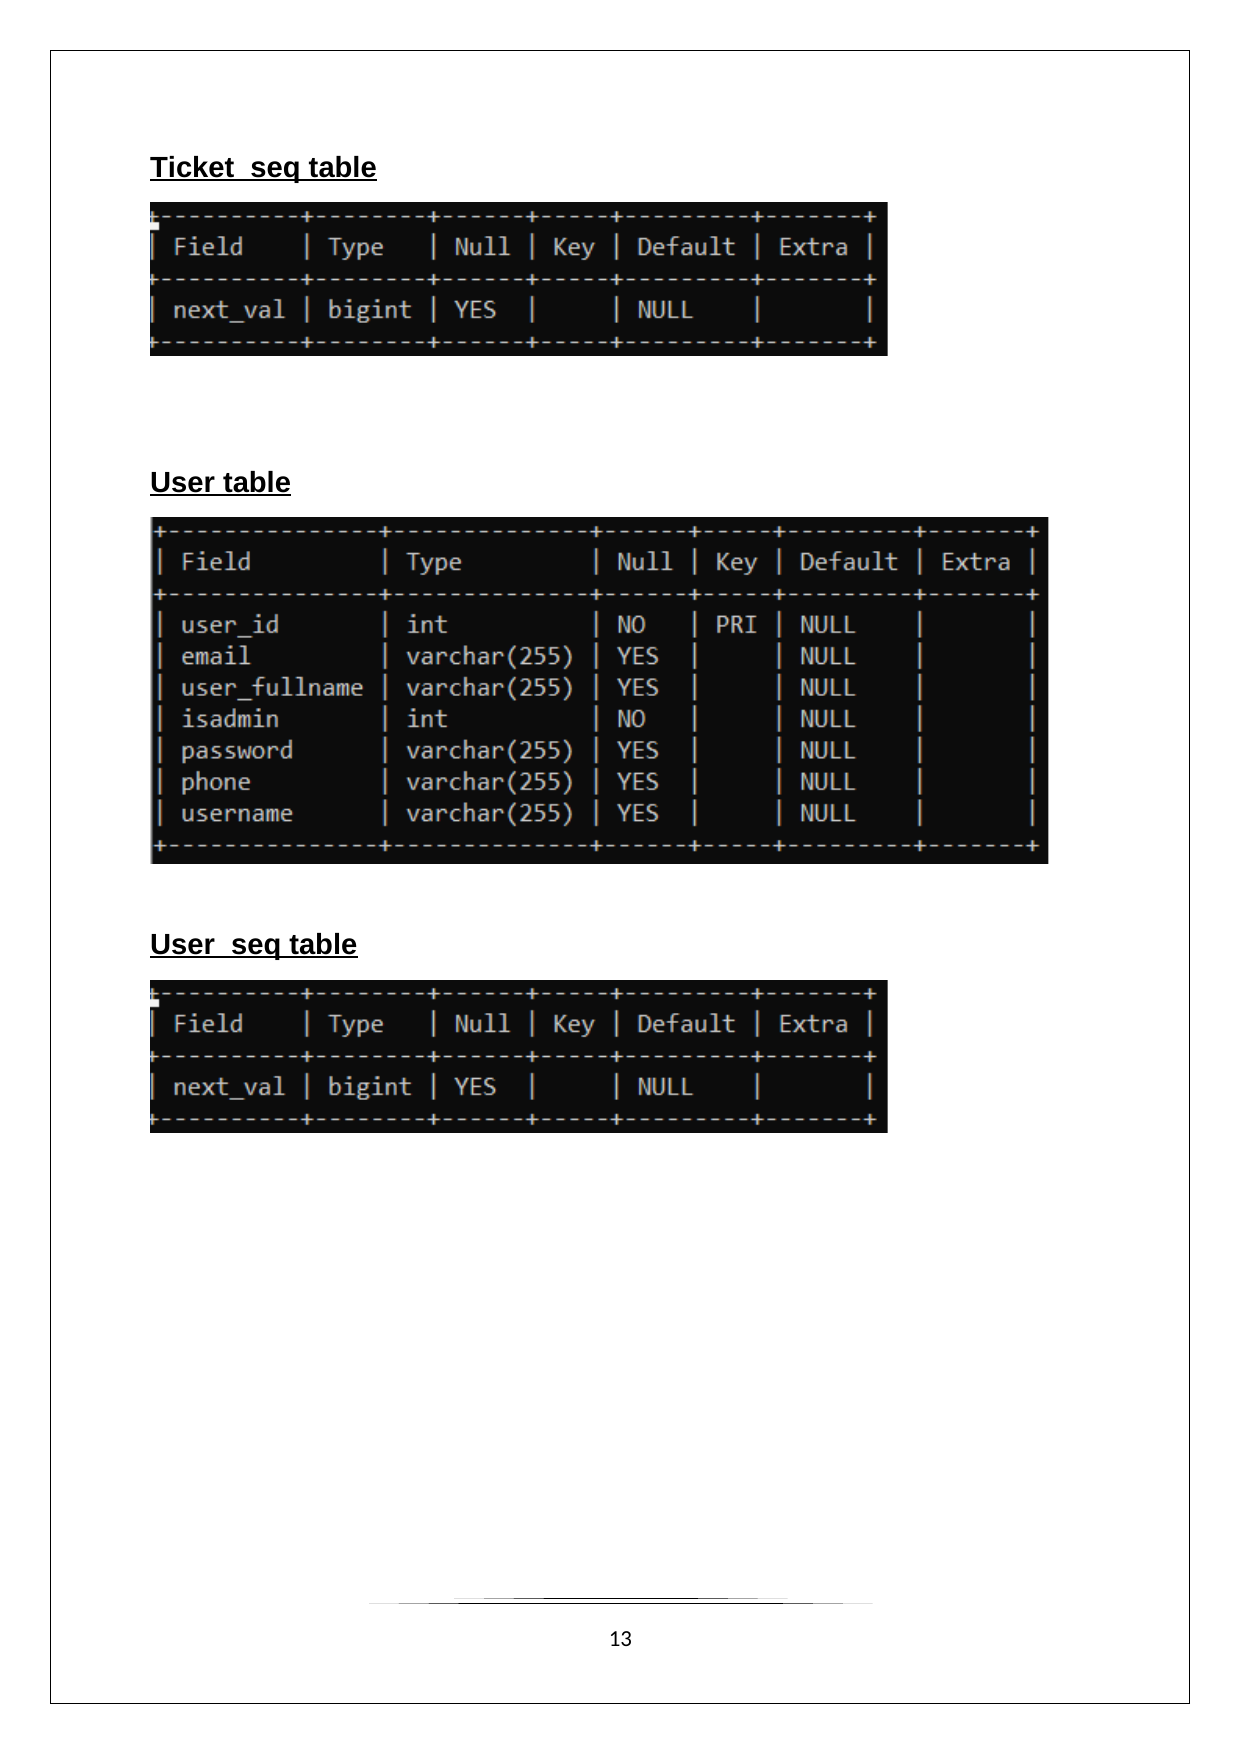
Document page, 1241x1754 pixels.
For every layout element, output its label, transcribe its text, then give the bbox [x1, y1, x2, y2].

picture [150, 980, 888, 1133]
text User table [150, 465, 1090, 498]
text Ticket_seq table [150, 150, 1090, 183]
picture [150, 202, 888, 356]
text User_seq table [150, 927, 1090, 961]
picture [150, 517, 1049, 864]
